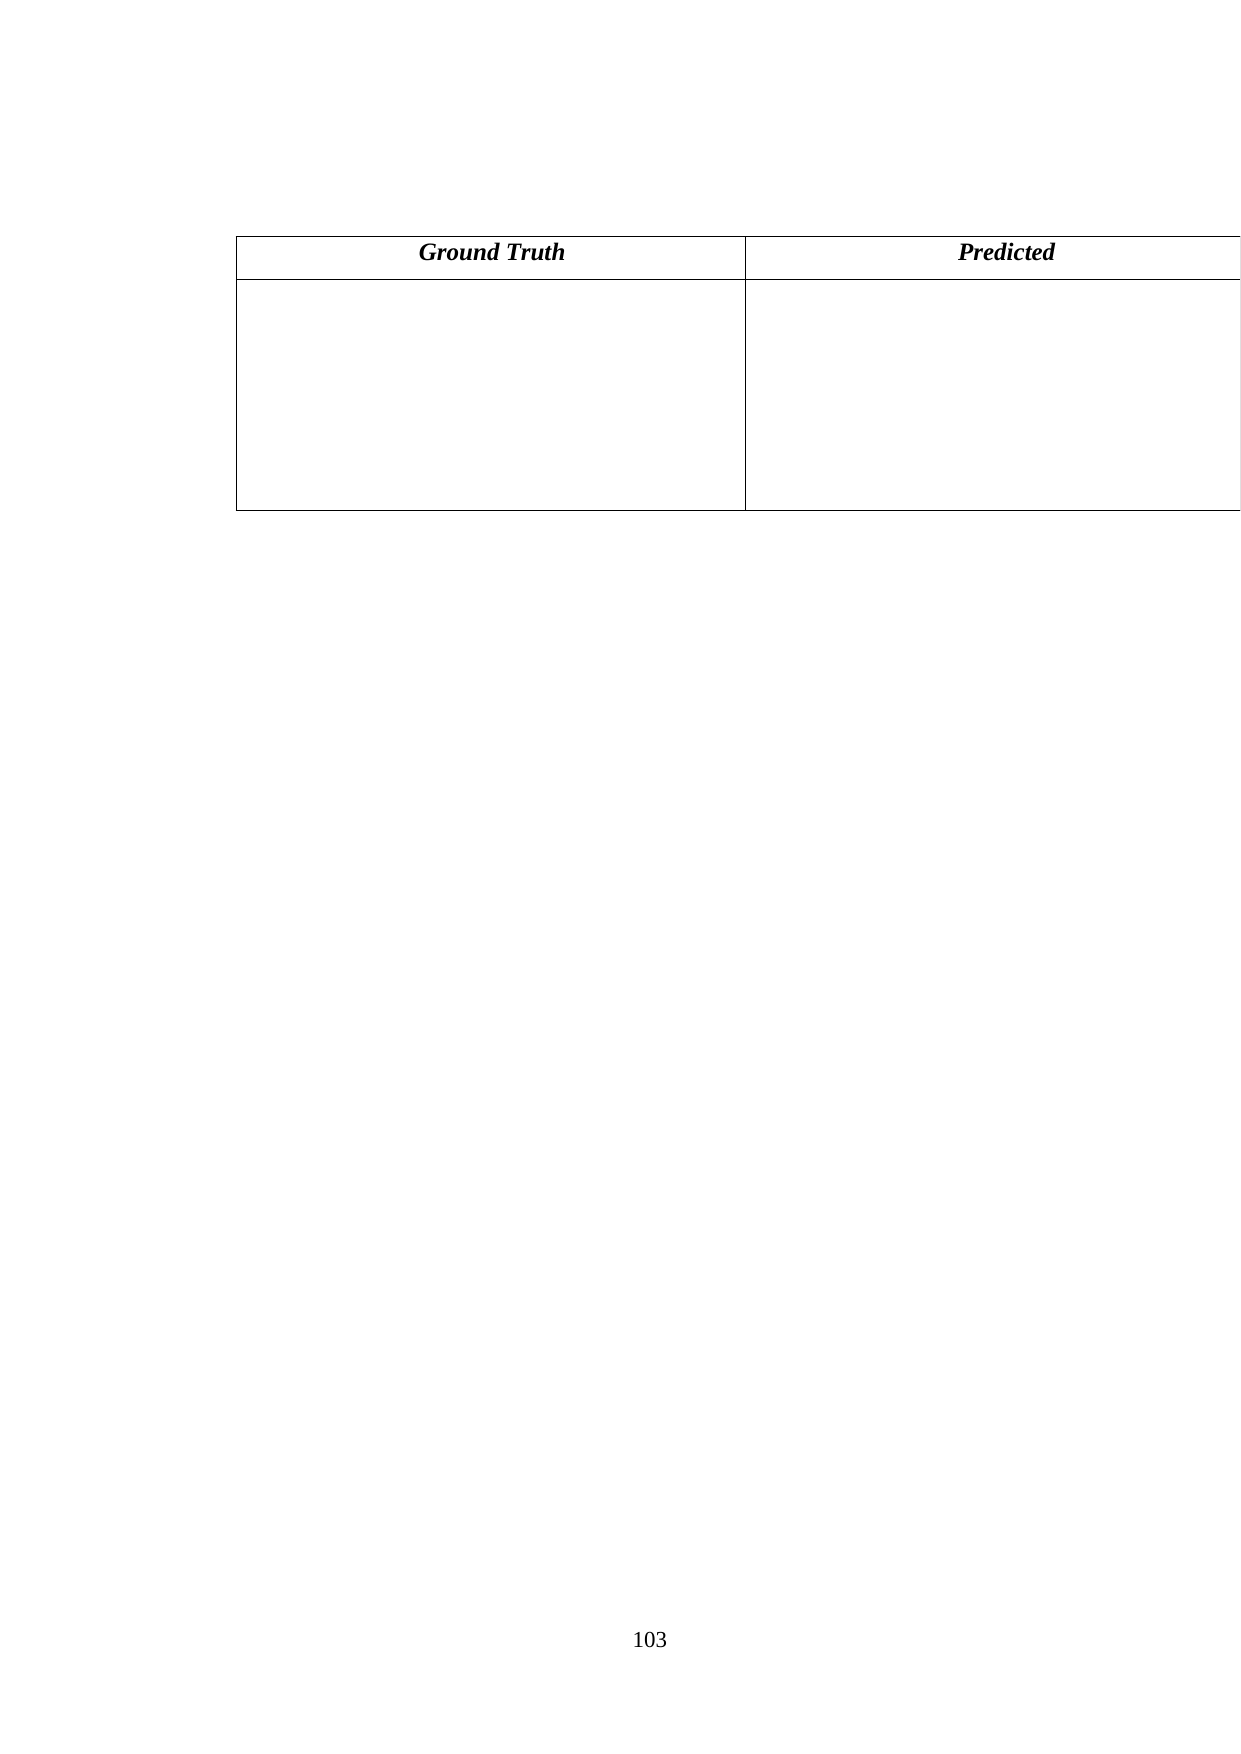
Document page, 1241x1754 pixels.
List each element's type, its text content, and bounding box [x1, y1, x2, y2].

table_cell [237, 280, 745, 510]
table_cell [746, 280, 1240, 510]
table_header Ground Truth [237, 237, 745, 279]
table_header Predicted [746, 237, 1240, 279]
